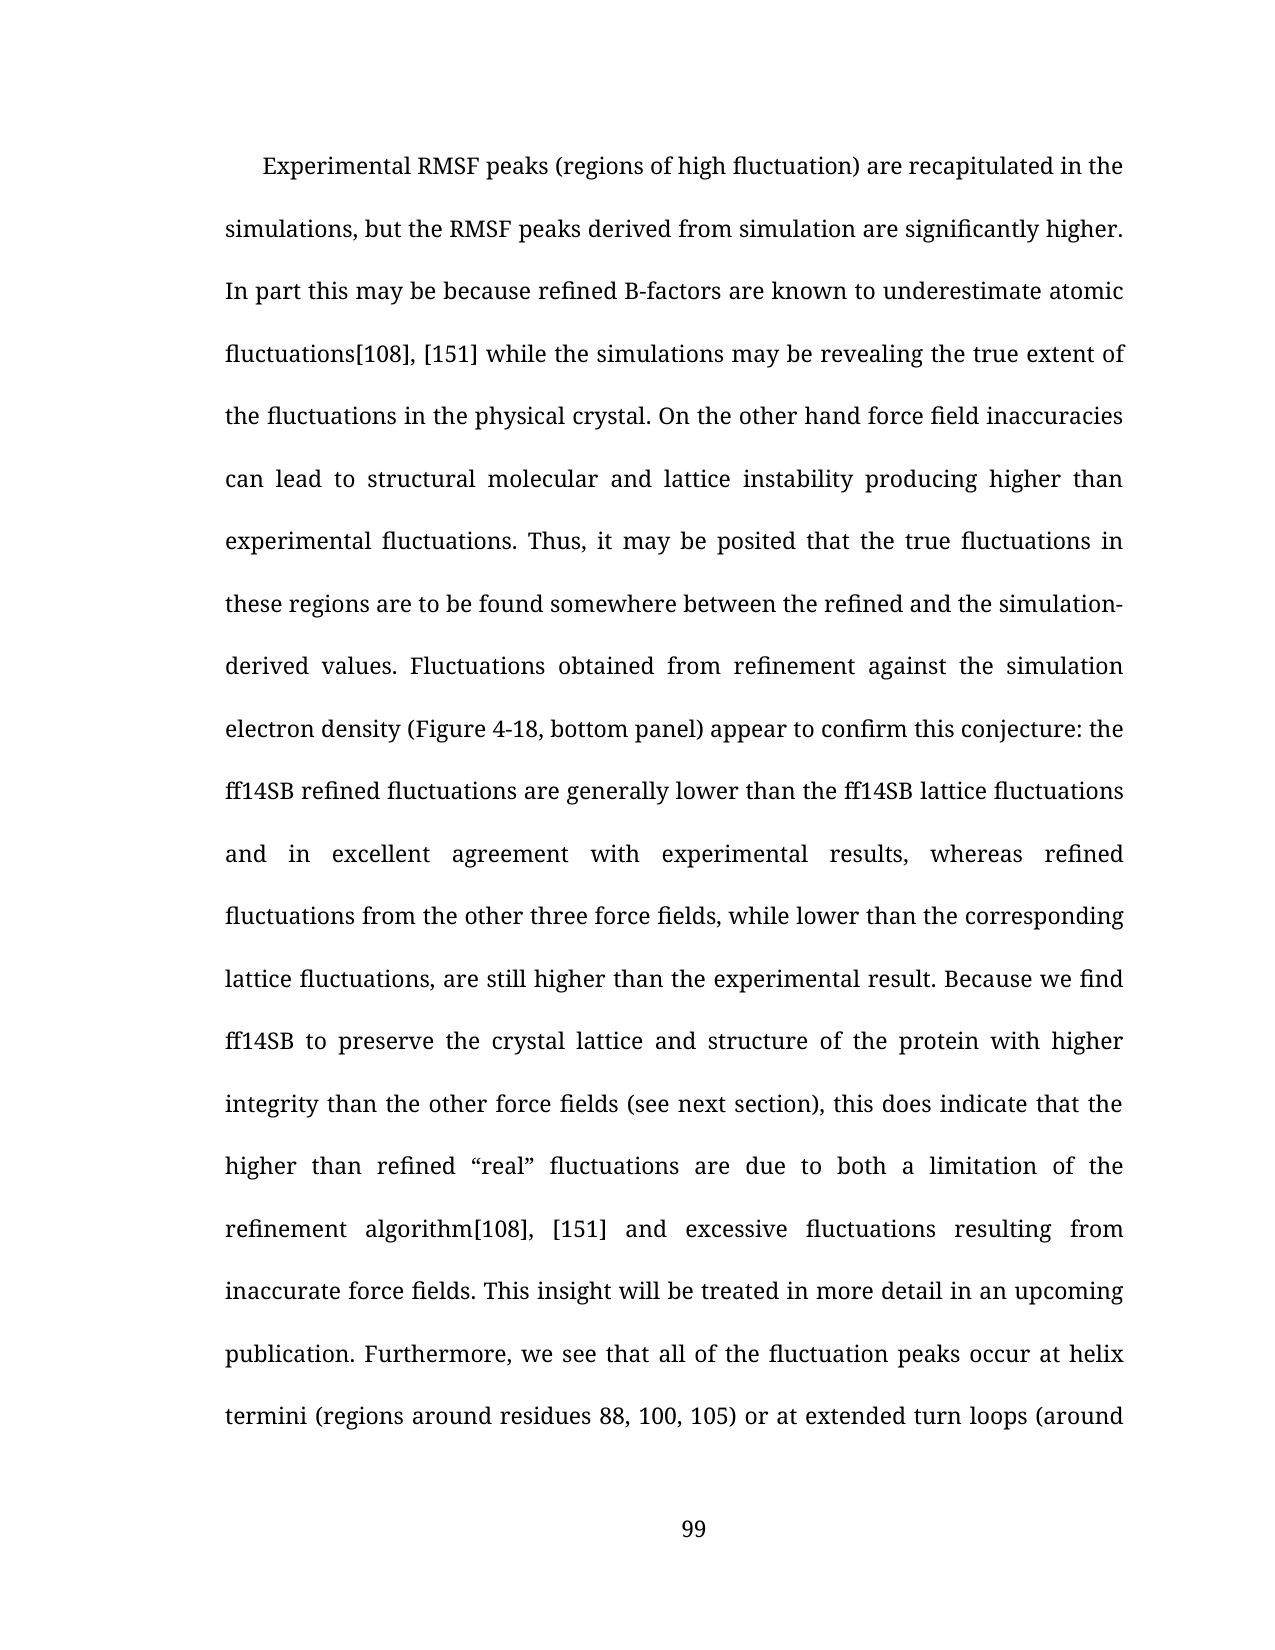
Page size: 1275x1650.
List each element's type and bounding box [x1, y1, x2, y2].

text [225, 150, 1125, 1431]
